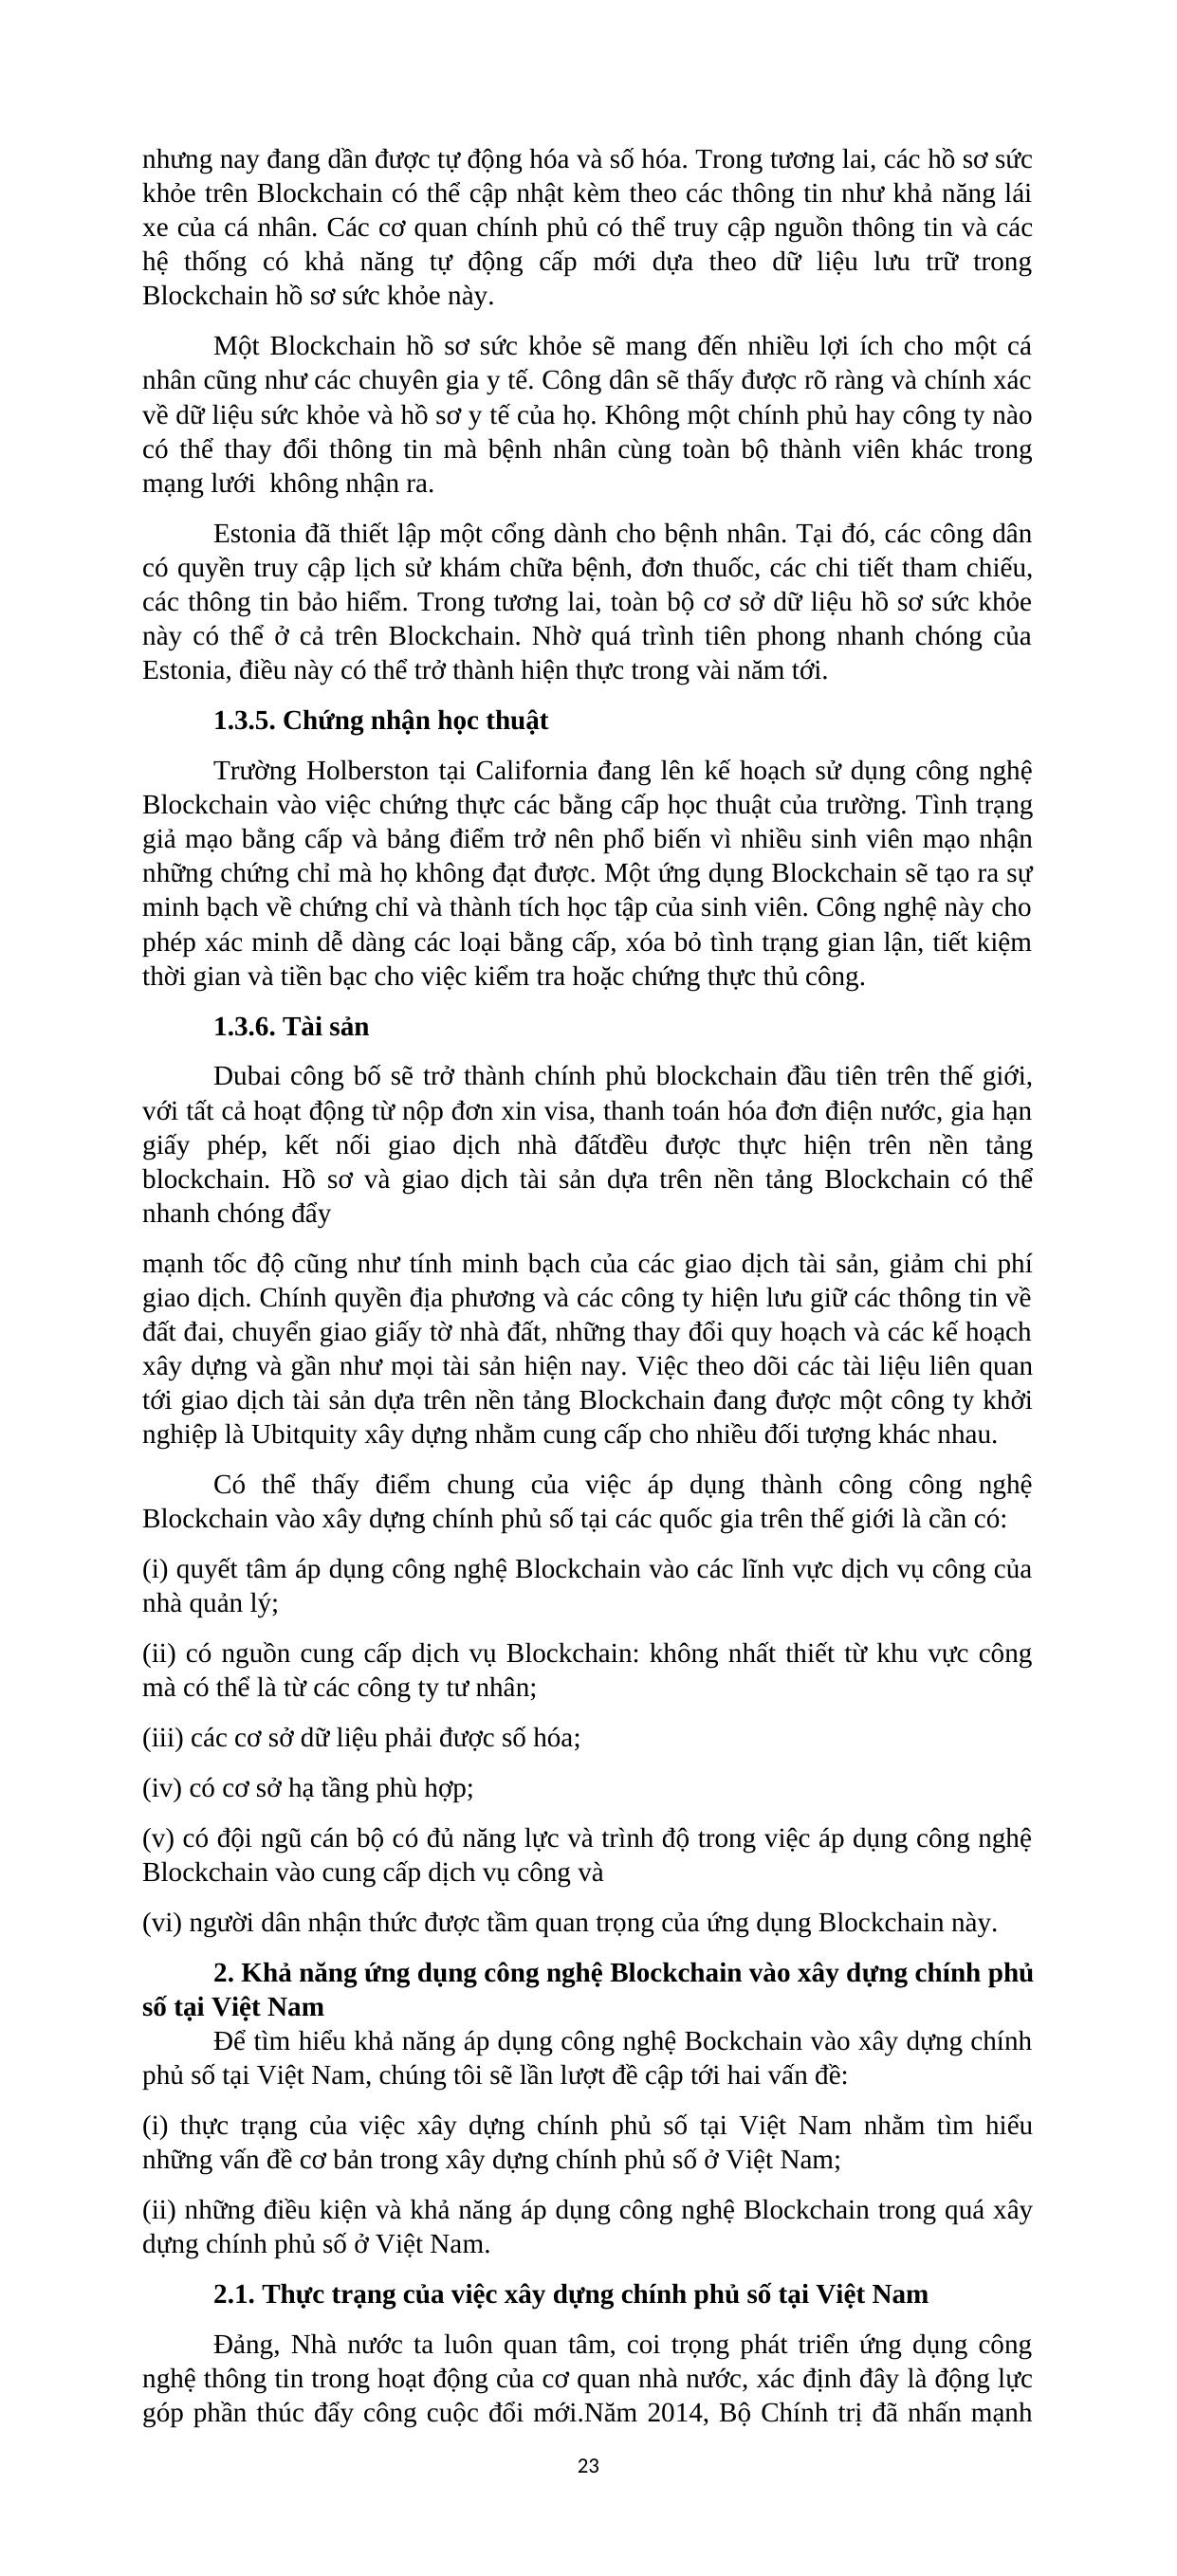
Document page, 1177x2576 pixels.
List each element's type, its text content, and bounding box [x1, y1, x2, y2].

text (ii) những điều kiện và khả năng áp dụng công nghệ Blockchain trong quá xây dựng chính phủ số ở Việt Nam. [142, 2193, 1034, 2259]
text (v) có đội ngũ cán bộ có đủ năng lực và trình độ trong việc áp dụng công nghệ Blockchain vào cung cấp dịch vụ công và [142, 1821, 1034, 1888]
text mạnh tốc độ cũng như tính minh bạch của các giao dịch tài sản, giảm chi phí giao dịch. Chính quyền địa phương và các công ty hiện lưu giữ các thông tin về đất đai, chuyển giao giấy tờ nhà đất, những thay đổi quy hoạch và các kế hoạch xây dựng và gần như mọi tài sản hiện nay. Việc theo dõi các tài liệu liên quan tới giao dịch tài sản dựa trên nền tảng Blockchain đang được một công ty khởi nghiệp là Ubitquity xây dựng nhằm cung cấp cho nhiều đối tượng khác nhau. [142, 1247, 1034, 1450]
text (iii) các cơ sở dữ liệu phải được số hóa; [142, 1721, 1034, 1753]
text 1.3.5. Chứng nhận học thuật [142, 703, 1034, 736]
text (i) quyết tâm áp dụng công nghệ Blockchain vào các lĩnh vực dịch vụ công của nhà quản lý; [142, 1552, 1034, 1618]
text (ii) có nguồn cung cấp dịch vụ Blockchain: không nhất thiết từ khu vực công mà có thể là từ các công ty tư nhân; [142, 1636, 1034, 1703]
text (vi) người dân nhận thức được tầm quan trọng của ứng dụng Blockchain này. [142, 1906, 1034, 1937]
text 2.1. Thực trạng của việc xây dựng chính phủ số tại Việt Nam [142, 2277, 1034, 2309]
text Để tìm hiểu khả năng áp dụng công nghệ Bockchain vào xây dựng chính phủ số tại Việt Nam, chúng tôi sẽ lần lượt đề cập tới hai vấn đề: [142, 2024, 1034, 2091]
text Dubai công bố sẽ trở thành chính phủ blockchain đầu tiên trên thế giới, với tất cả hoạt động từ nộp đơn xin visa, thanh toán hóa đơn điện nước, gia hạn giấy phép, kết nối giao dịch nhà đấtđều được thực hiện trên nền tảng blockchain. Hồ sơ và giao dịch tài sản dựa trên nền tảng Blockchain có thể nhanh chóng đẩy [142, 1059, 1034, 1229]
text (i) thực trạng của việc xây dựng chính phủ số tại Việt Nam nhằm tìm hiểu những vấn đề cơ bản trong xây dựng chính phủ số ở Việt Nam; [142, 2109, 1034, 2175]
text Có thể thấy điểm chung của việc áp dụng thành công công nghệ Blockchain vào xây dựng chính phủ số tại các quốc gia trên thế giới là cần có: [142, 1468, 1034, 1534]
text Trường Holberston tại California đang lên kế hoạch sử dụng công nghệ Blockchain vào việc chứng thực các bằng cấp học thuật của trường. Tình trạng giả mạo bằng cấp và bảng điểm trở nên phổ biến vì nhiều sinh viên mạo nhận những chứng chỉ mà họ không đạt được. Một ứng dụng Blockchain sẽ tạo ra sự minh bạch về chứng chỉ và thành tích học tập của sinh viên. Công nghệ này cho phép xác minh dễ dàng các loại bằng cấp, xóa bỏ tình trạng gian lận, tiết kiệm thời gian và tiền bạc cho việc kiểm tra hoặc chứng thực thủ công. [142, 754, 1034, 991]
text 1.3.6. Tài sản [142, 1010, 1034, 1041]
text Estonia đã thiết lập một cổng dành cho bệnh nhân. Tại đó, các công dân có quyền truy cập lịch sử khám chữa bệnh, đơn thuốc, các chi tiết tham chiếu, các thông tin bảo hiểm. Trong tương lai, toàn bộ cơ sở dữ liệu hồ sơ sức khỏe này có thể ở cả trên Blockchain. Nhờ quá trình tiên phong nhanh chóng của Estonia, điều này có thể trở thành hiện thực trong vài năm tới. [142, 517, 1034, 685]
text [142, 142, 1034, 311]
text Một Blockchain hồ sơ sức khỏe sẽ mang đến nhiều lợi ích cho một cá nhân cũng như các chuyên gia y tế. Công dân sẽ thấy được rõ ràng và chính xác về dữ liệu sức khỏe và hồ sơ y tế của họ. Không một chính phủ hay công ty nào có thể thay đổi thông tin mà bệnh nhân cùng toàn bộ thành viên khác trong mạng lưới không nhận ra. [142, 329, 1034, 499]
text (iv) có cơ sở hạ tầng phù hợp; [142, 1771, 1034, 1803]
subtitle 2. Khả năng ứng dụng công nghệ Blockchain vào xây dựng chính phủ số tại Việt Nam [142, 1956, 1034, 2021]
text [142, 2328, 1034, 2428]
